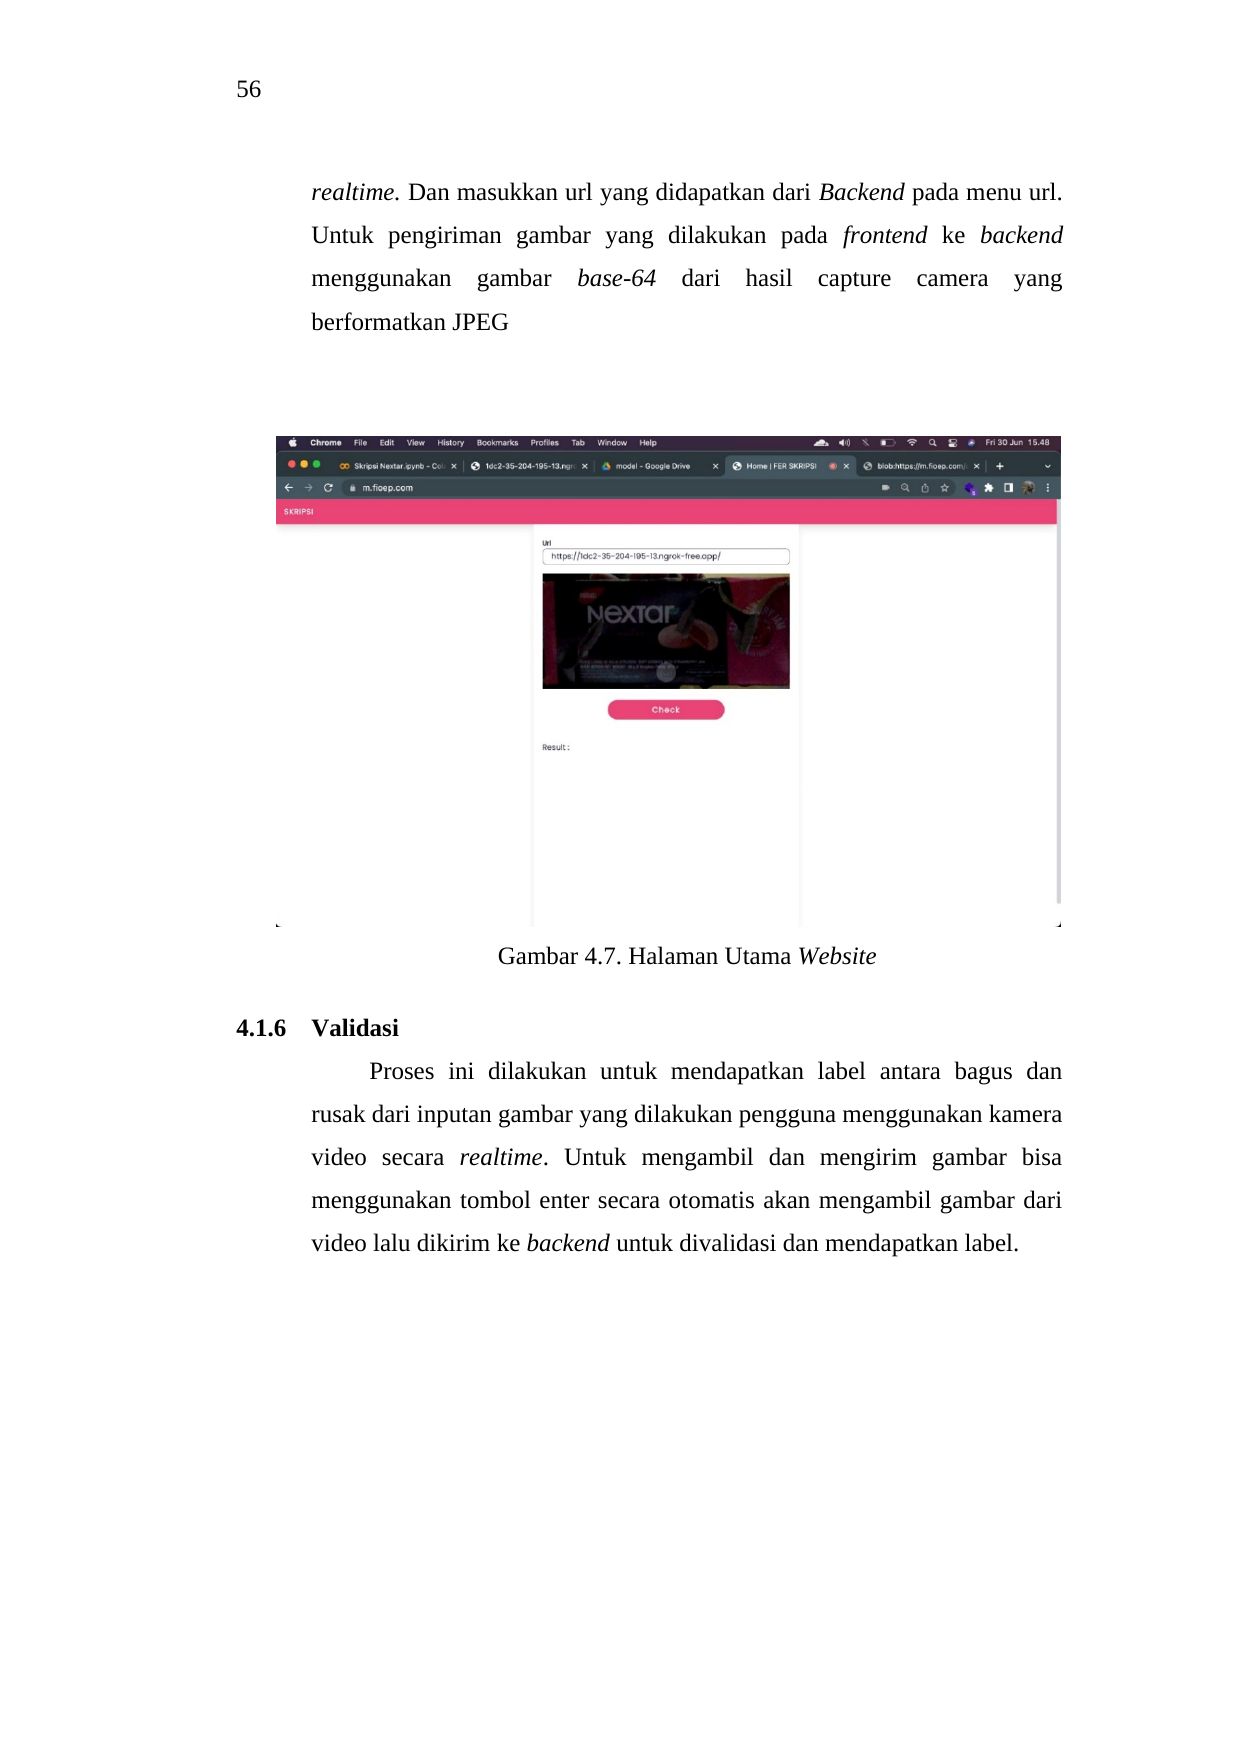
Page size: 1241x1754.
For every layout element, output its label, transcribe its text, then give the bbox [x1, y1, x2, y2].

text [311, 177, 1063, 335]
text Gambar 4.7. Halaman Utama Website [311, 941, 1063, 970]
list Validasi [236, 1013, 1063, 1042]
text Proses ini dilakukan untuk mendapatkan label antara bagus dan rusak dari inputan gambar yang dilakukan pengguna menggunakan kamera video secara realtime. Untuk mengambil dan mengirim gambar bisa menggunakan tombol enter secara otomatis akan mengambil gambar dari video lalu dikirim ke backend untuk divalidasi dan mendapatkan label. [311, 1056, 1063, 1257]
picture [276, 436, 1061, 927]
